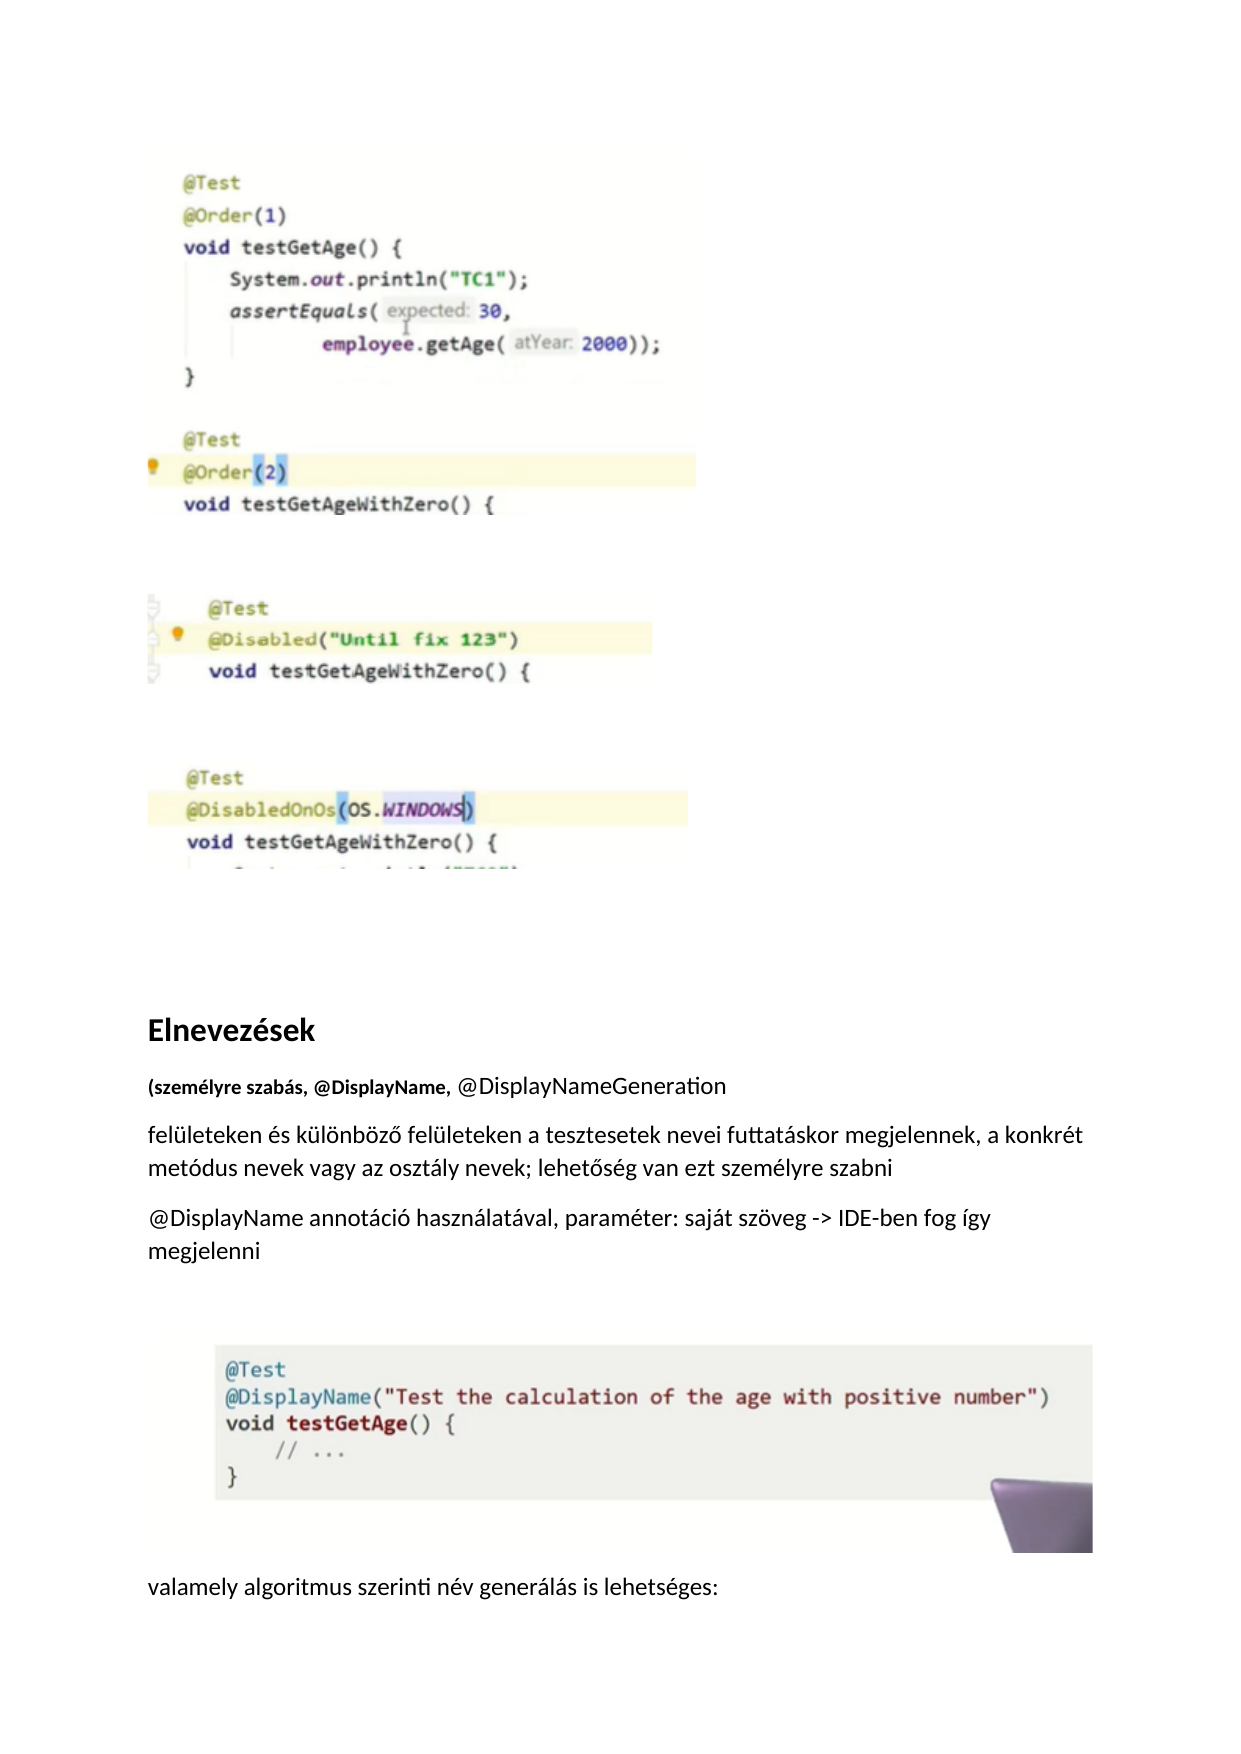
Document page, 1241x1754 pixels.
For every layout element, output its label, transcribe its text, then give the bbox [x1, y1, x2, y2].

text @DisplayName annotáció használatával, paraméter: saját szöveg -> IDE-ben fog így megjelenni [148, 1202, 1093, 1265]
picture [147, 1333, 1093, 1553]
text (személyre szabás, @DisplayName, @DisplayNameGeneration [148, 1070, 1093, 1100]
text felületeken és különböző felületeken a tesztesetek nevei futtatáskor megjelennek, a konkrét metódus nevek vagy az osztály nevek; lehetőség van ezt személyre szabni [148, 1119, 1093, 1183]
picture [147, 147, 697, 515]
text Elnevezések [148, 1009, 1093, 1050]
text valamely algoritmus szerinti név generálás is lehetséges: [148, 1571, 1093, 1602]
picture [147, 762, 689, 869]
picture [147, 594, 653, 684]
